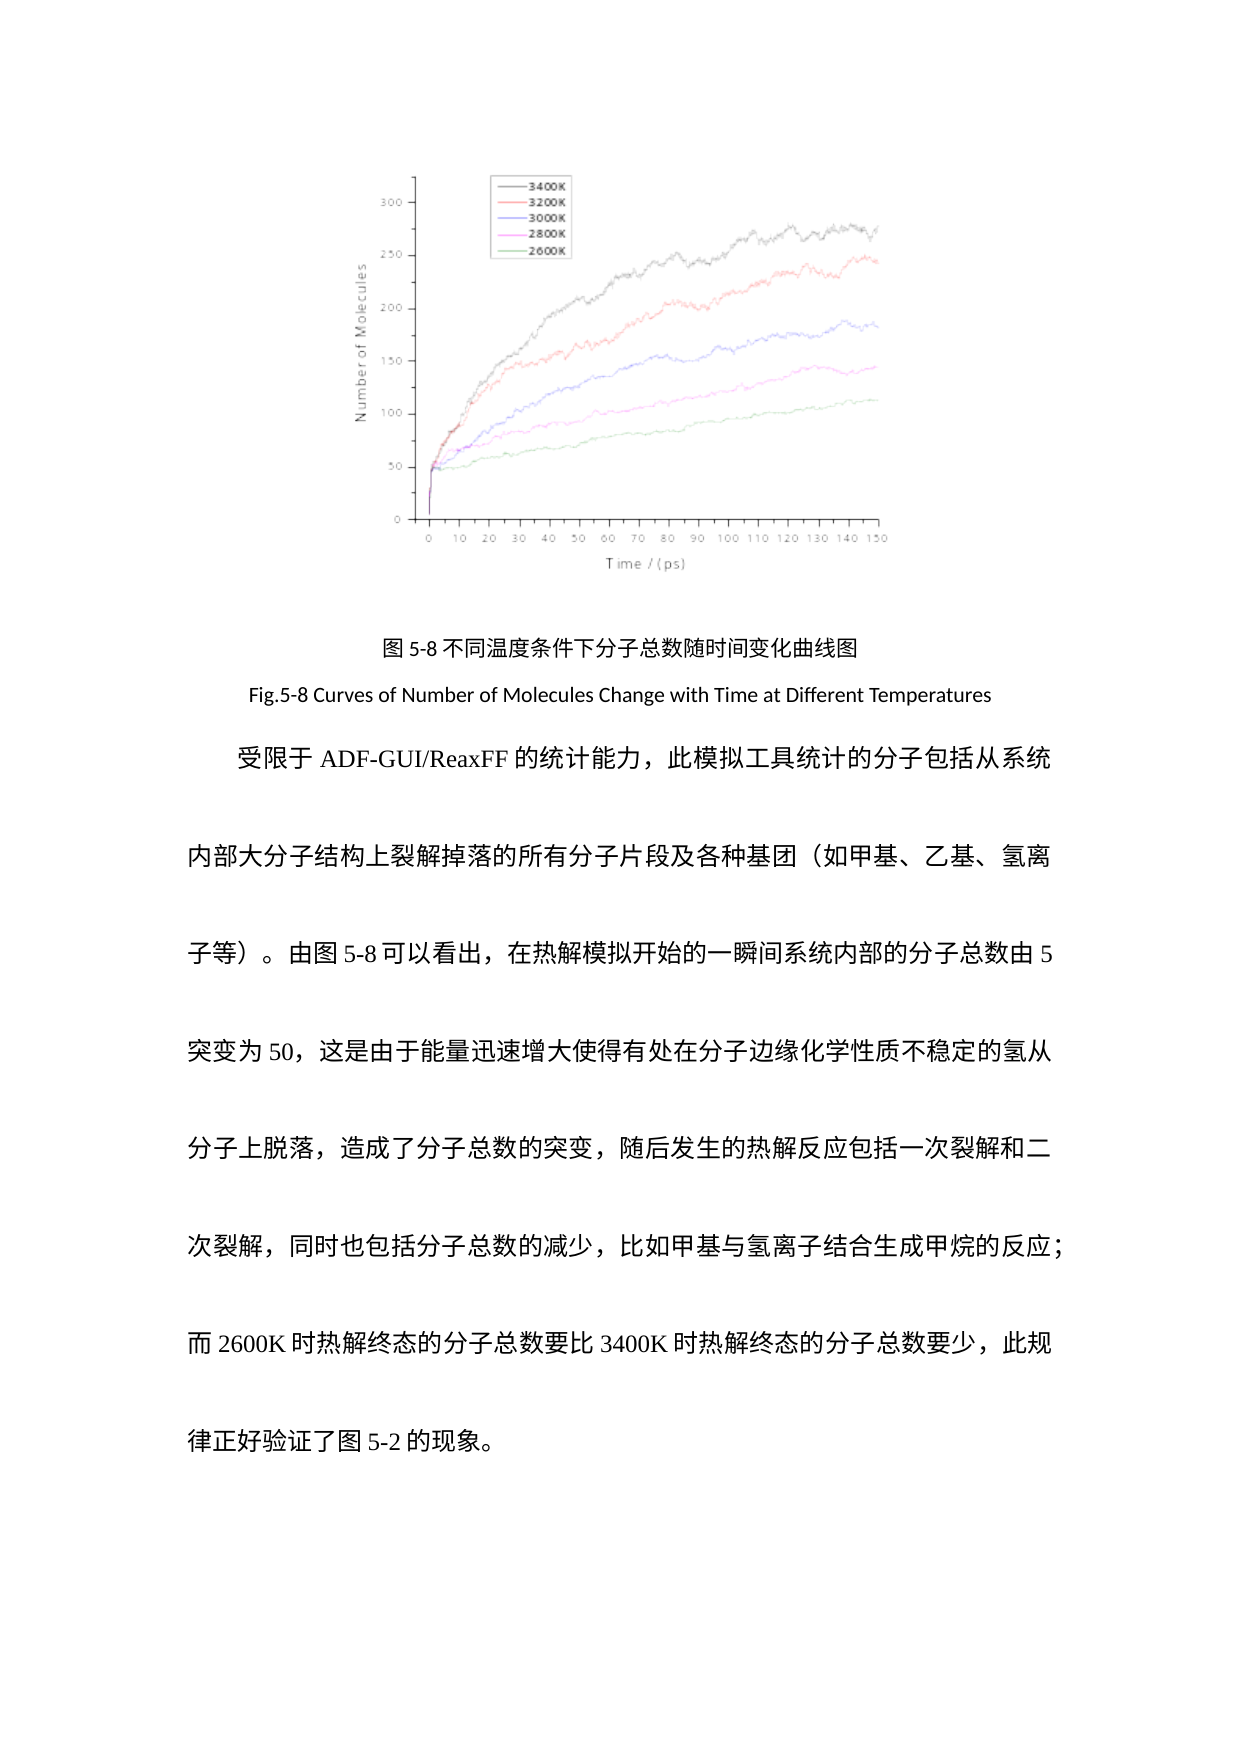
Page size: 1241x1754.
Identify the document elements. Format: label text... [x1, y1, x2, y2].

text 受限于ADF-GUI/ReaxFF的统计能力，此模拟工具统计的分子包括从系统内部大分子结构上裂解掉落的所有分子片段及各种基团（如甲基、乙基、氢离子等）。由图5-8可以看出，在热解模拟开始的一瞬间系统内部的分子总数由5突变为50，这是由于能量迅速增大使得有处在分子边缘化学性质不稳定的氢从分子上脱落，造成了分子总数的突变，随后发生的热解反应包括一次裂解和二次裂解，同时也包括分子总数的减少，比如甲基与氢离子结合生成甲烷的反应；而2600K时热解终态的分子总数要比3400K时热解终态的分子总数要少，此规律正好验证了图5-2的现象。 [187, 724, 1053, 1472]
text Fig.5-8 Curves of Number of Molecules Change with Time at Different Temperatures [187, 679, 1053, 711]
text 图5-8 不同温度条件下分子总数随时间变化曲线图 [187, 630, 1053, 663]
